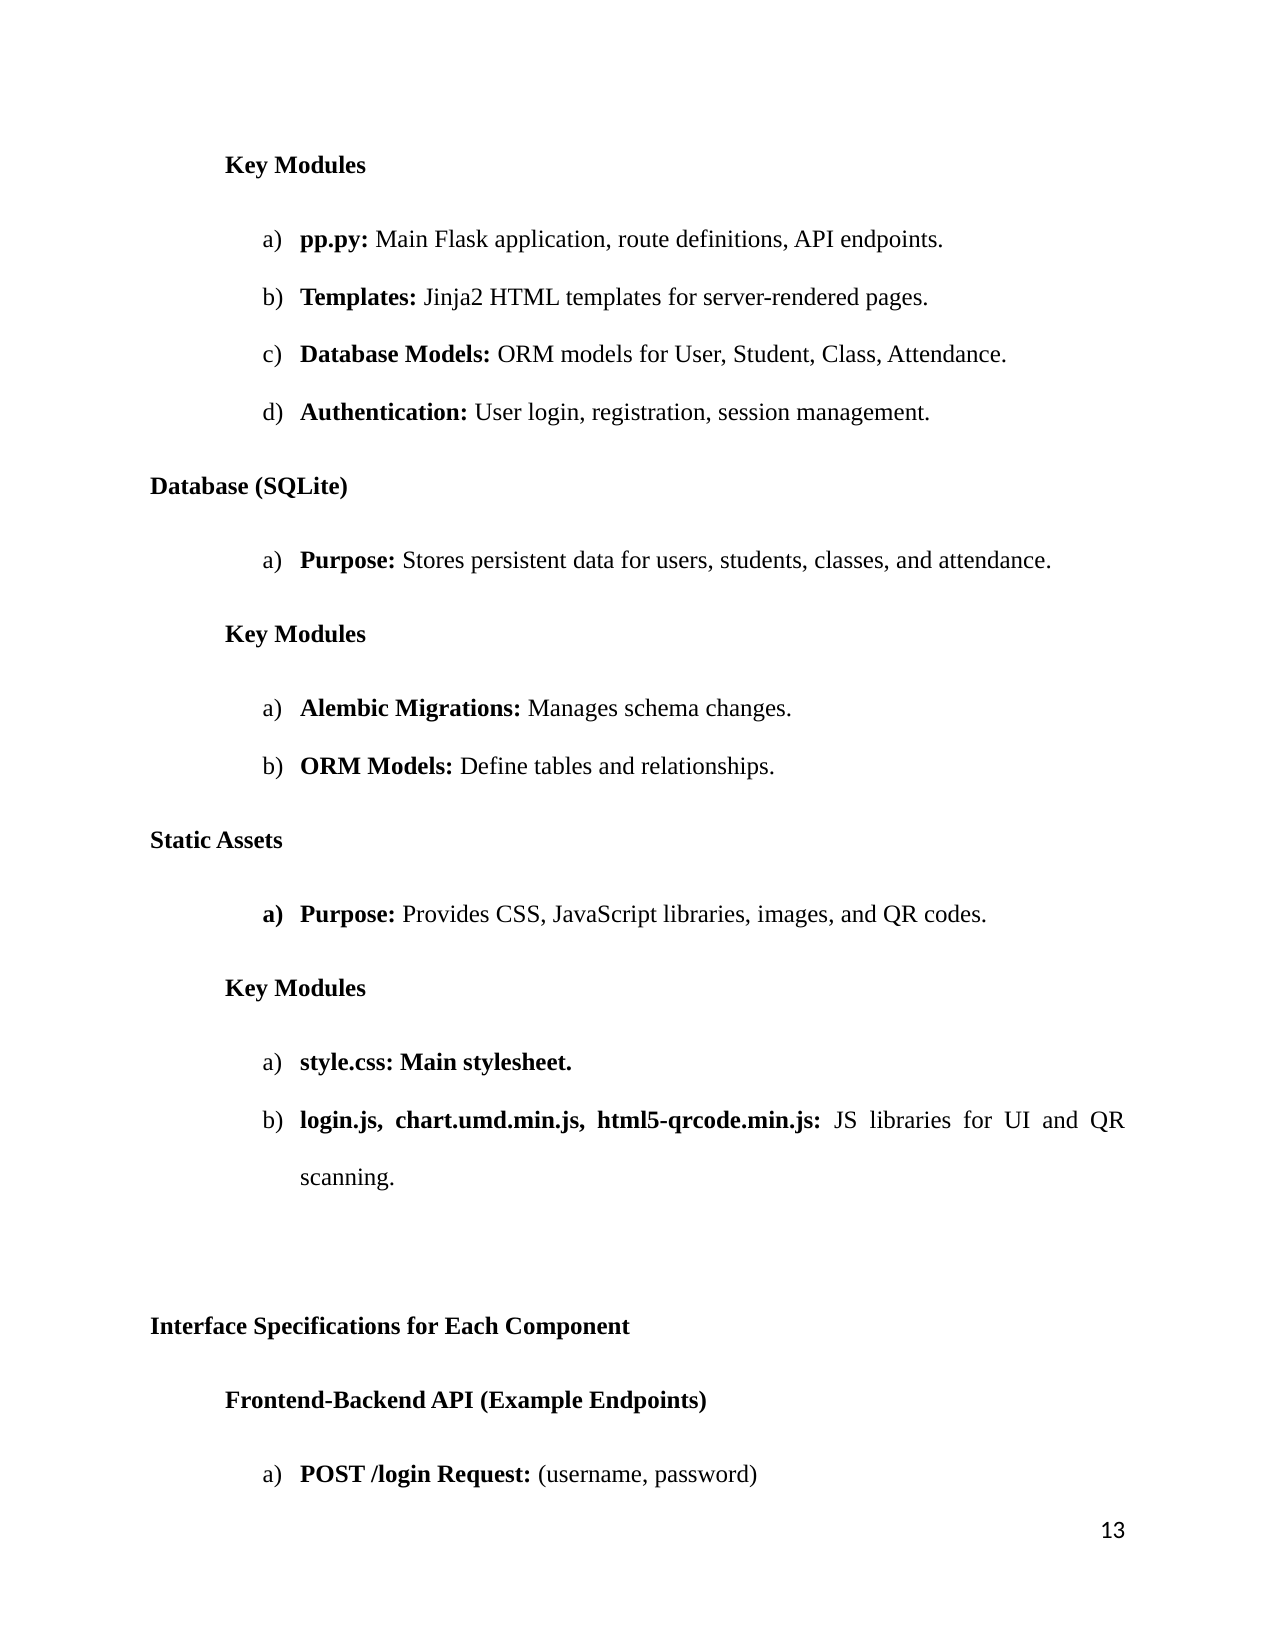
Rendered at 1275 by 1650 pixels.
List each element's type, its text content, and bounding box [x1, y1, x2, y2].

text Key Modules [150, 150, 1125, 179]
text Database (SQLite) [150, 471, 1125, 499]
text Static Assets [150, 825, 1125, 854]
list Templates: Jinja2 HTML templates for server-rendered pages. [262, 282, 1125, 310]
list Authentication: User login, registration, session management. [262, 397, 1125, 425]
list Purpose: Stores persistent data for users, students, classes, and attendance. [262, 545, 1125, 574]
list pp.py: Main Flask application, route definitions, API endpoints. [262, 224, 1125, 253]
text Interface Specifications for Each Component [150, 1311, 1125, 1339]
list POST /login Request: (username, password) [262, 1459, 1125, 1488]
list Alembic Migrations: Manages schema changes. [262, 693, 1125, 722]
text Key Modules [150, 619, 1125, 648]
list style.css: Main stylesheet. [262, 1047, 1125, 1076]
list Purpose: Provides CSS, JavaScript libraries, images, and QR codes. [262, 899, 1125, 928]
text Key Modules [150, 973, 1125, 1002]
list login.js, chart.umd.min.js, html5-qrcode.min.js: JS libraries for UI and QR scanning. [262, 1105, 1125, 1191]
text Frontend-Backend API (Example Endpoints) [150, 1385, 1125, 1414]
list ORM Models: Define tables and relationships. [262, 751, 1125, 779]
list Database Models: ORM models for User, Student, Class, Attendance. [262, 339, 1125, 368]
